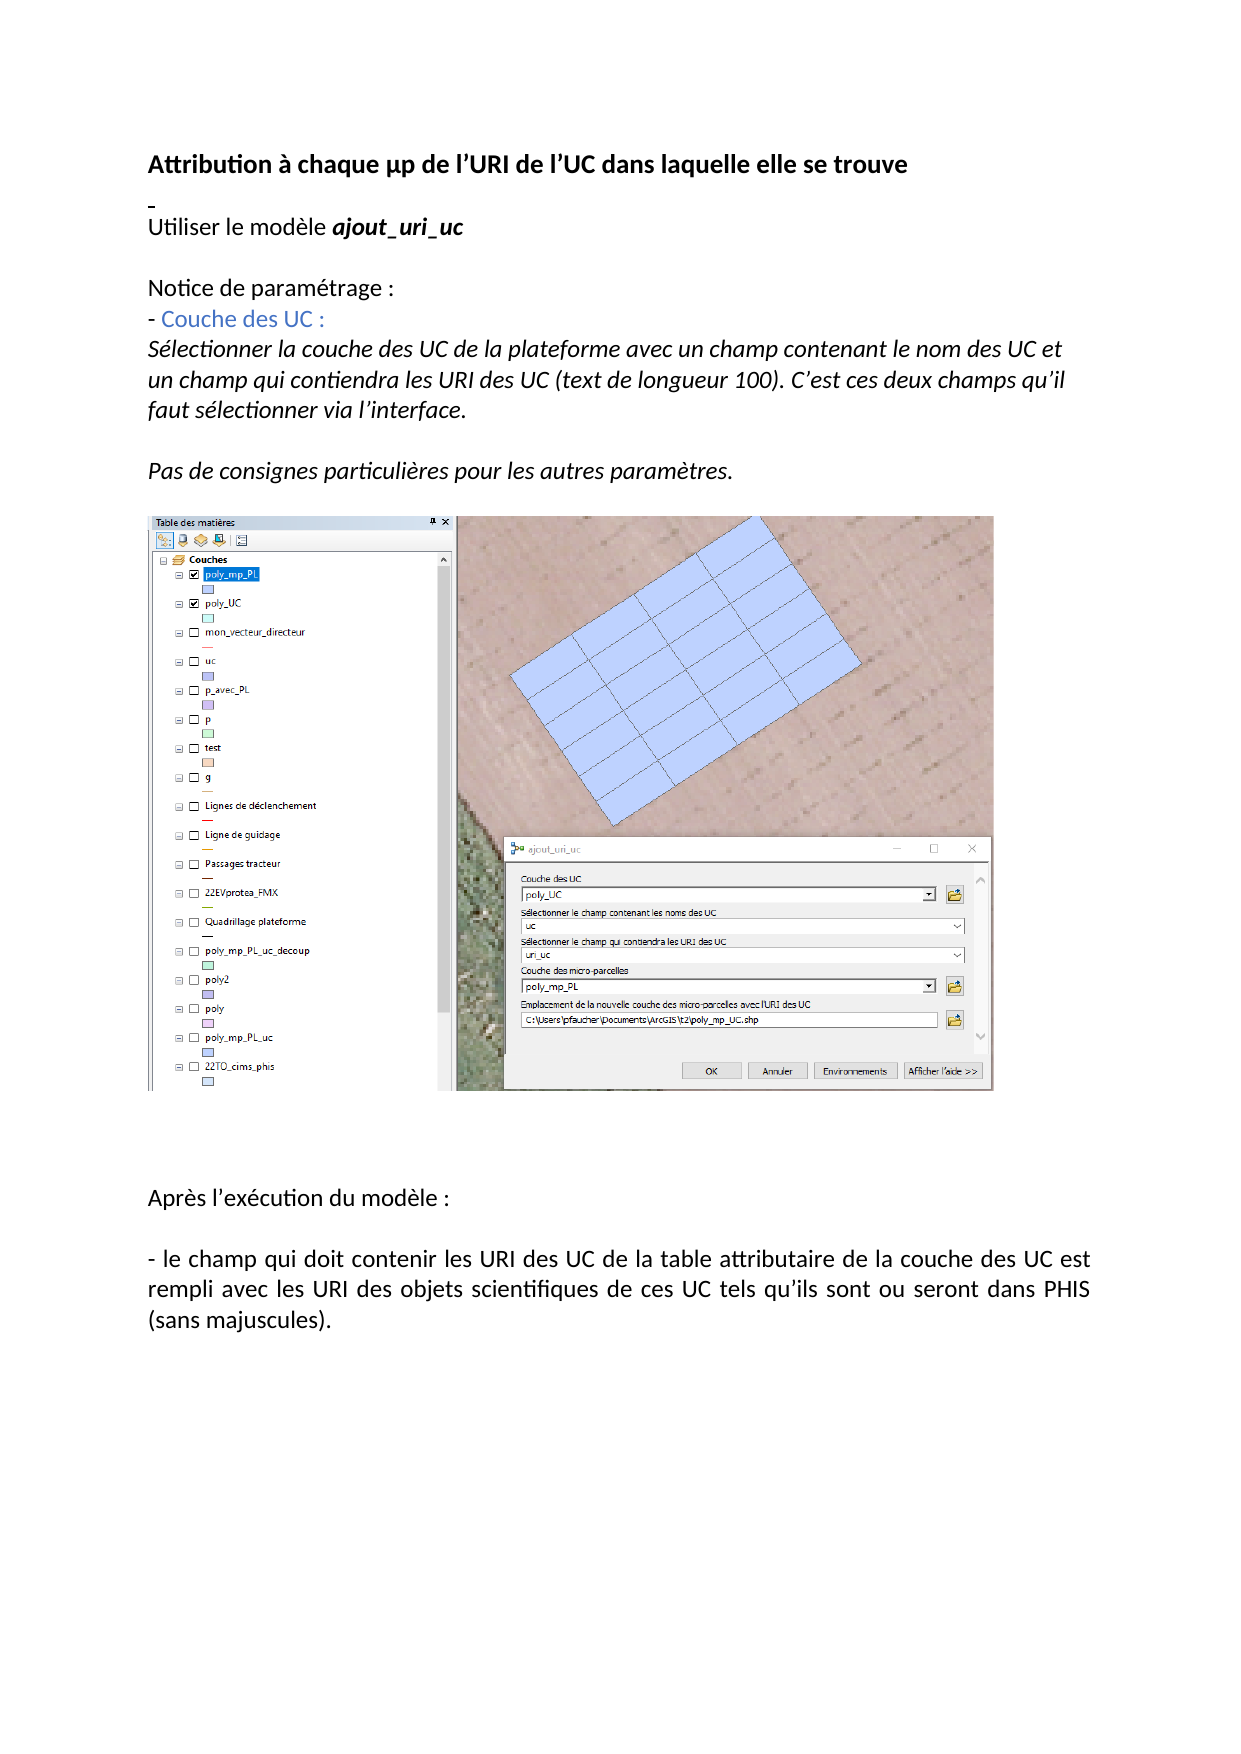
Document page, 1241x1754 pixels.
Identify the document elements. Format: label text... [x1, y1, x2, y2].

text Notice de paramétrage : [148, 272, 1093, 303]
text Sélectionner la couche des UC de la plateforme avec un champ contenant le nom des UC et un champ qui contiendra les URI des UC (text de longueur 100). C’est ces deux champs qu’il faut sélectionner via l’interface. [148, 333, 1093, 425]
text Pas de consignes particulières pour les autres paramètres. [148, 455, 1093, 486]
text - Couche des UC : [148, 303, 1093, 333]
picture [147, 516, 994, 1091]
text Après l’exécution du modèle : [148, 1182, 1093, 1213]
subtitle Attribution à chaque µp de l’URI de l’UC dans laquelle elle se trouve [148, 148, 1093, 181]
text Utiliser le modèle ajout_uri_uc [148, 211, 1093, 242]
text - le champ qui doit contenir les URI des UC de la table attributaire de la couche des UC est rempli avec les URI des objets scientifiques de ces UC tels qu’ils sont ou seront dans PHIS (sans majuscules). [148, 1243, 1093, 1335]
